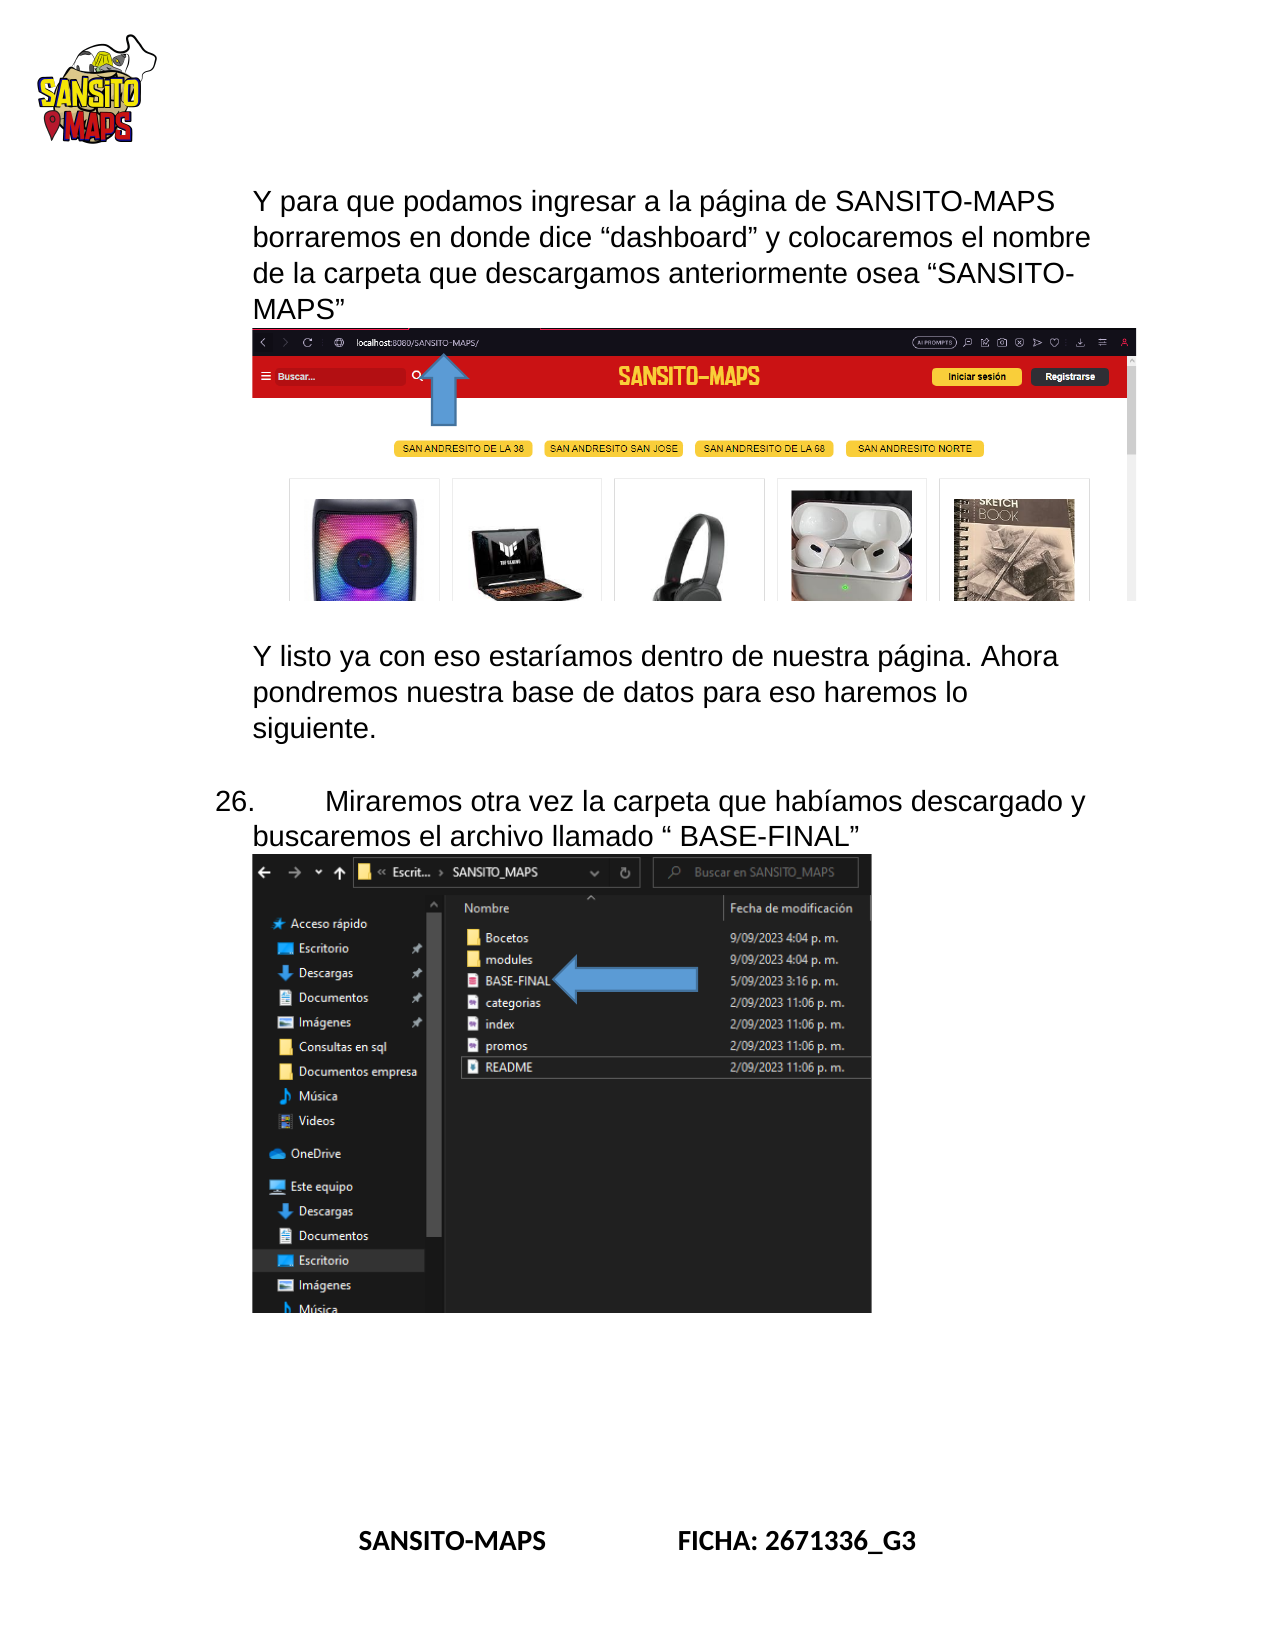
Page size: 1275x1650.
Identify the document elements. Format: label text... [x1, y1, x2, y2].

list Y para que podamos ingresar a la página de SANSITO-MAPS borraremos en donde dice “dashboard” y colocaremos el nombre de la carpeta que descargamos anteriormente osea “SANSITO-MAPS” [252, 184, 1098, 326]
picture [252, 328, 1137, 601]
list Miraremos otra vez la carpeta que habíamos descargado y buscaremos el archivo llamado “ BASE-FINAL” [215, 784, 1098, 853]
picture [252, 854, 872, 1313]
list Y listo ya con eso estaríamos dentro de nuestra página. Ahora pondremos nuestra base de datos para eso haremos lo siguiente. [252, 639, 1098, 745]
picture [35, 33, 158, 145]
